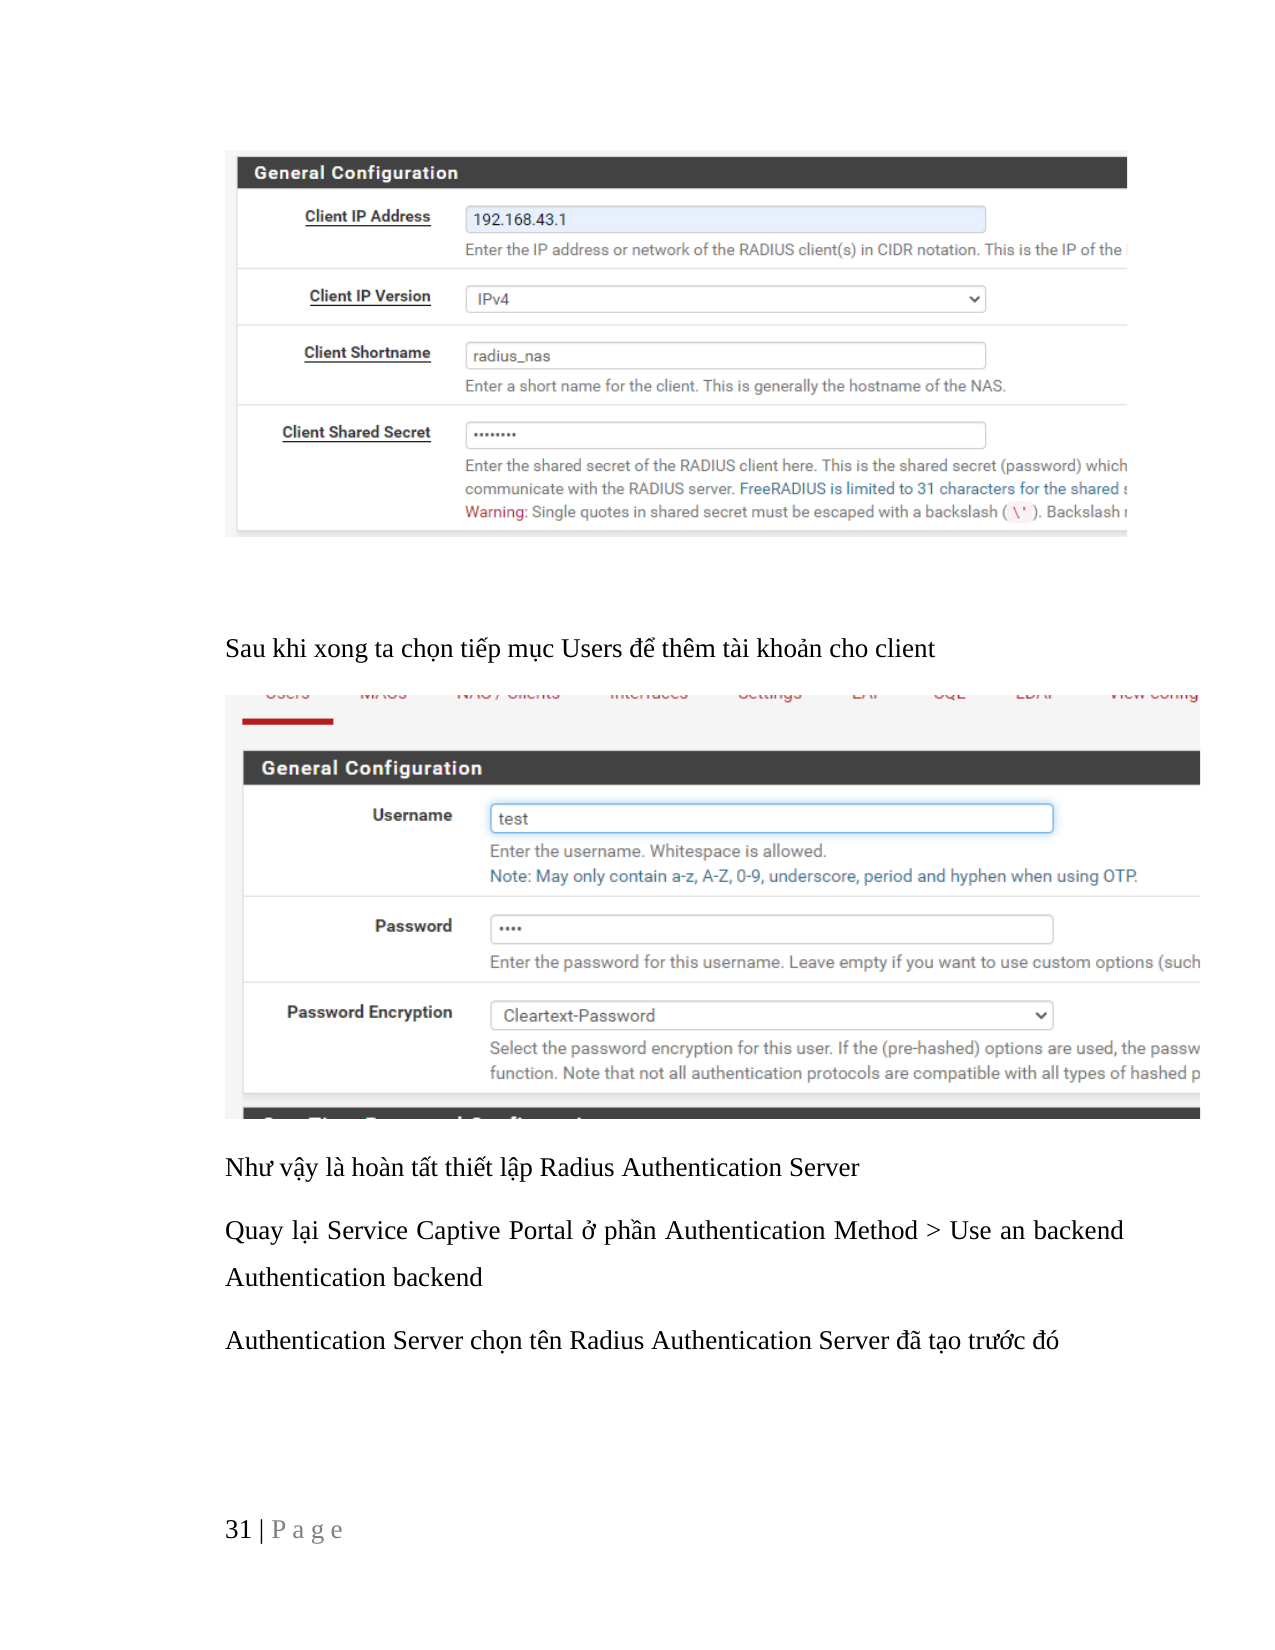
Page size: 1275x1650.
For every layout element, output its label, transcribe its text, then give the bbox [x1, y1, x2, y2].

picture [225, 150, 1128, 537]
text Authentication Server chọn tên Radius Authentication Server đã tạo trước đó [225, 1324, 1125, 1355]
text Quay lại Service Captive Portal ở phần Authentication Method > Use an backend Authentication backend [225, 1214, 1125, 1292]
picture [225, 695, 1200, 1119]
text Sau khi xong ta chọn tiếp mục Users để thêm tài khoản cho client [225, 632, 1125, 663]
text Như vậy là hoàn tất thiết lập Radius Authentication Server [225, 1151, 1125, 1182]
